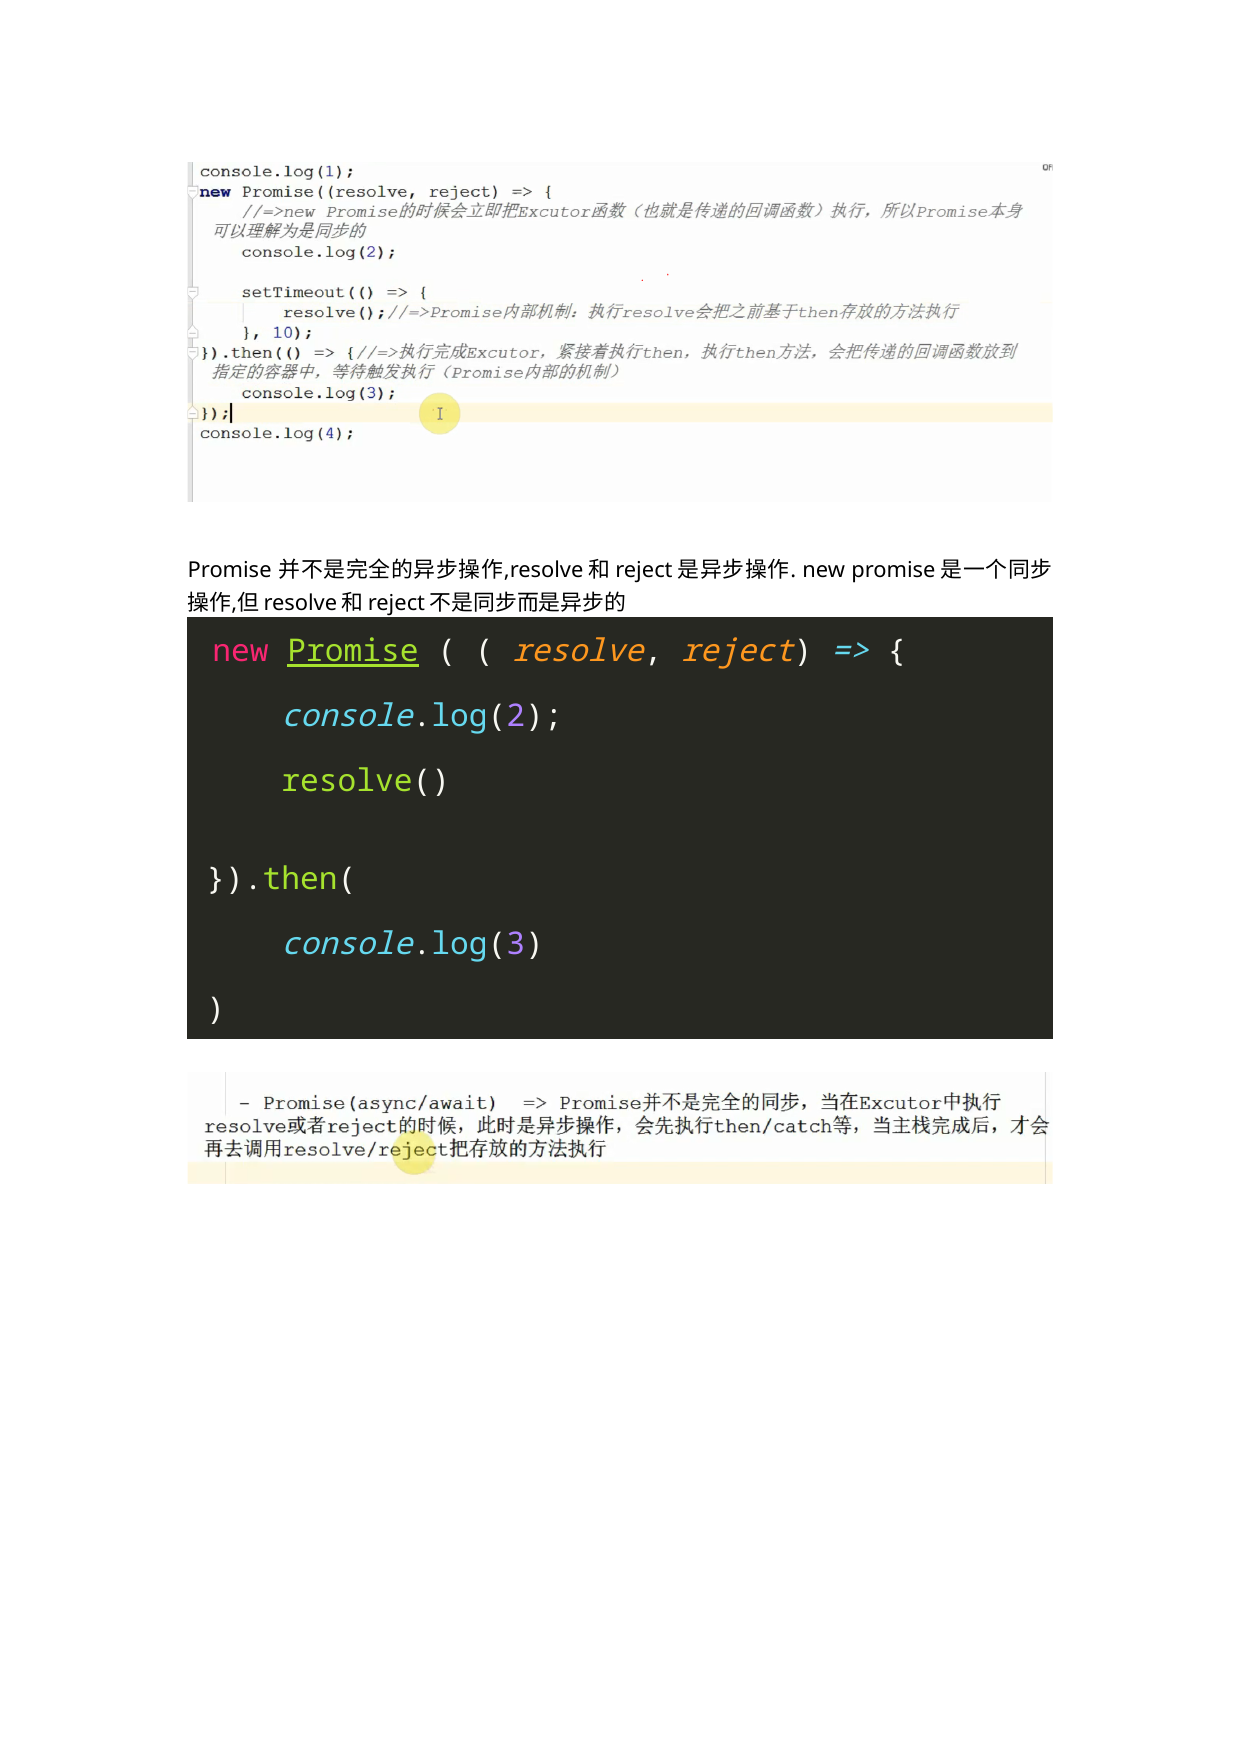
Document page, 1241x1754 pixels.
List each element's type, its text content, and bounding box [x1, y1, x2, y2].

text new Promise ( ( resolve, reject) => { [187, 617, 1053, 682]
picture [187, 162, 1053, 502]
text Promise 并不是完全的异步操作,resolve和reject是异步操作. new promise是一个同步操作,但resolve和reject不是同步而是异步的 [187, 552, 1053, 617]
text console.log(2); [187, 682, 1053, 747]
text console.log(3) [187, 909, 1053, 974]
text }).then( [187, 844, 1053, 909]
picture [187, 1072, 1053, 1184]
text resolve() [187, 747, 1053, 812]
text ) [187, 974, 1053, 1039]
